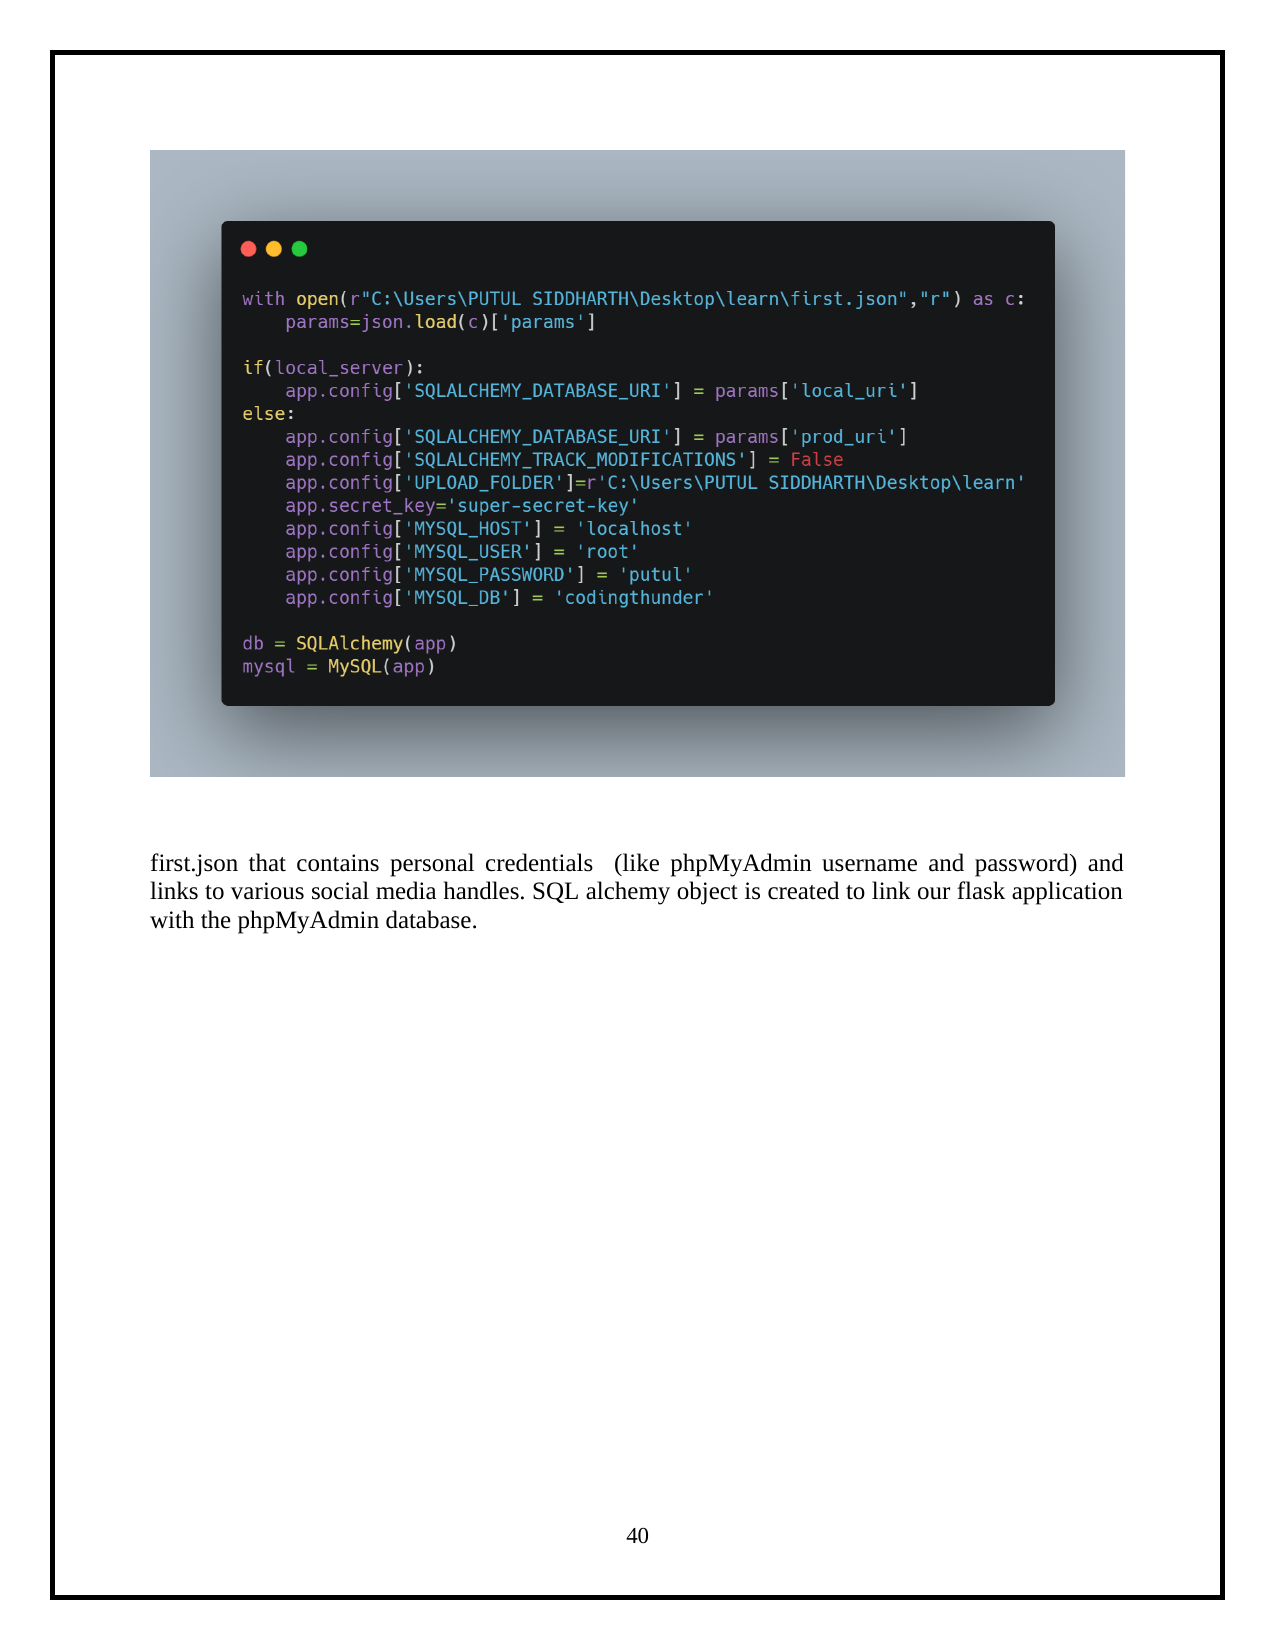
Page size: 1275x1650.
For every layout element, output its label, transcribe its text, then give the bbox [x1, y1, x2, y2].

picture [150, 150, 1125, 777]
text first.json that contains personal credentials (like phpMyAdmin username and password) and links to various social media handles. SQL alchemy object is created to link our flask application with the phpMyAdmin database. [150, 848, 1125, 934]
